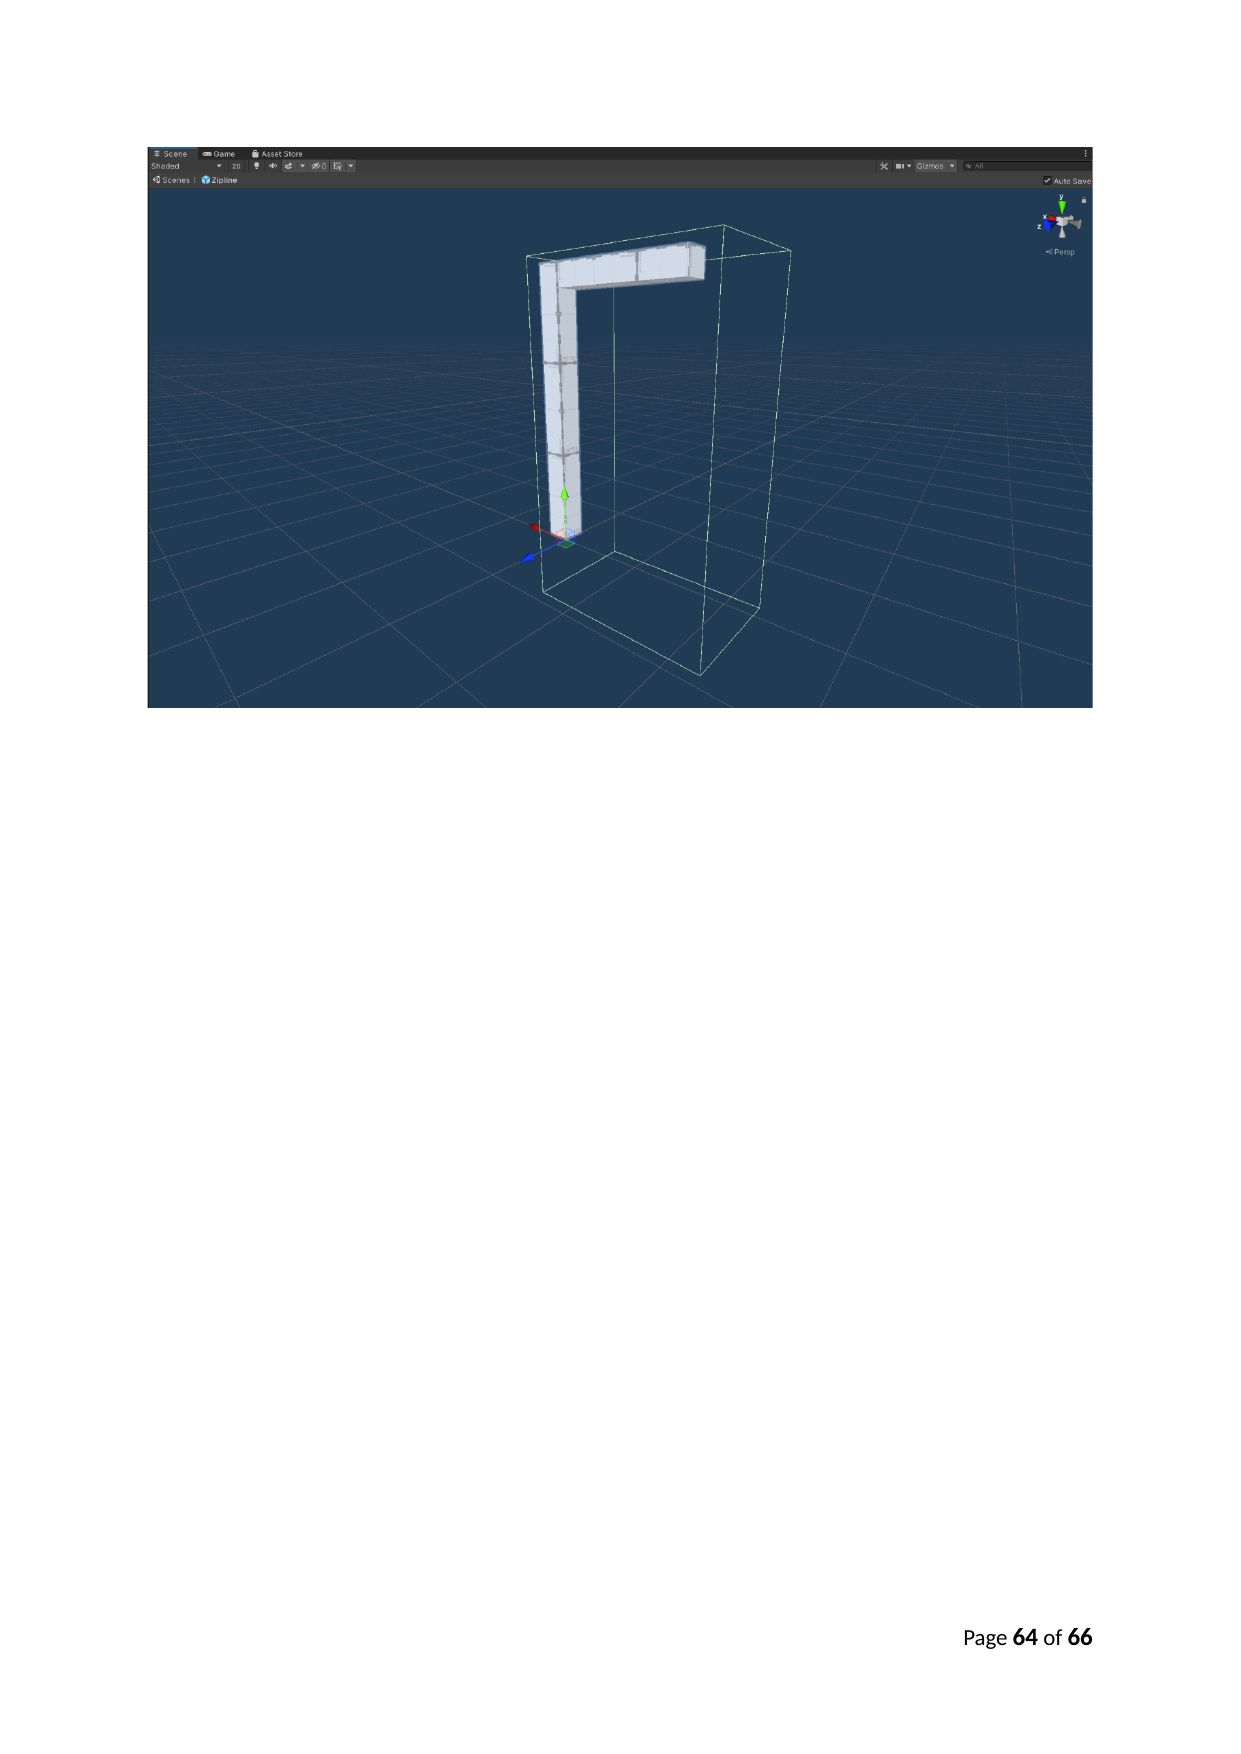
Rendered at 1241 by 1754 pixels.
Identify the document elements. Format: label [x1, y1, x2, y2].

picture [147, 147, 1093, 708]
